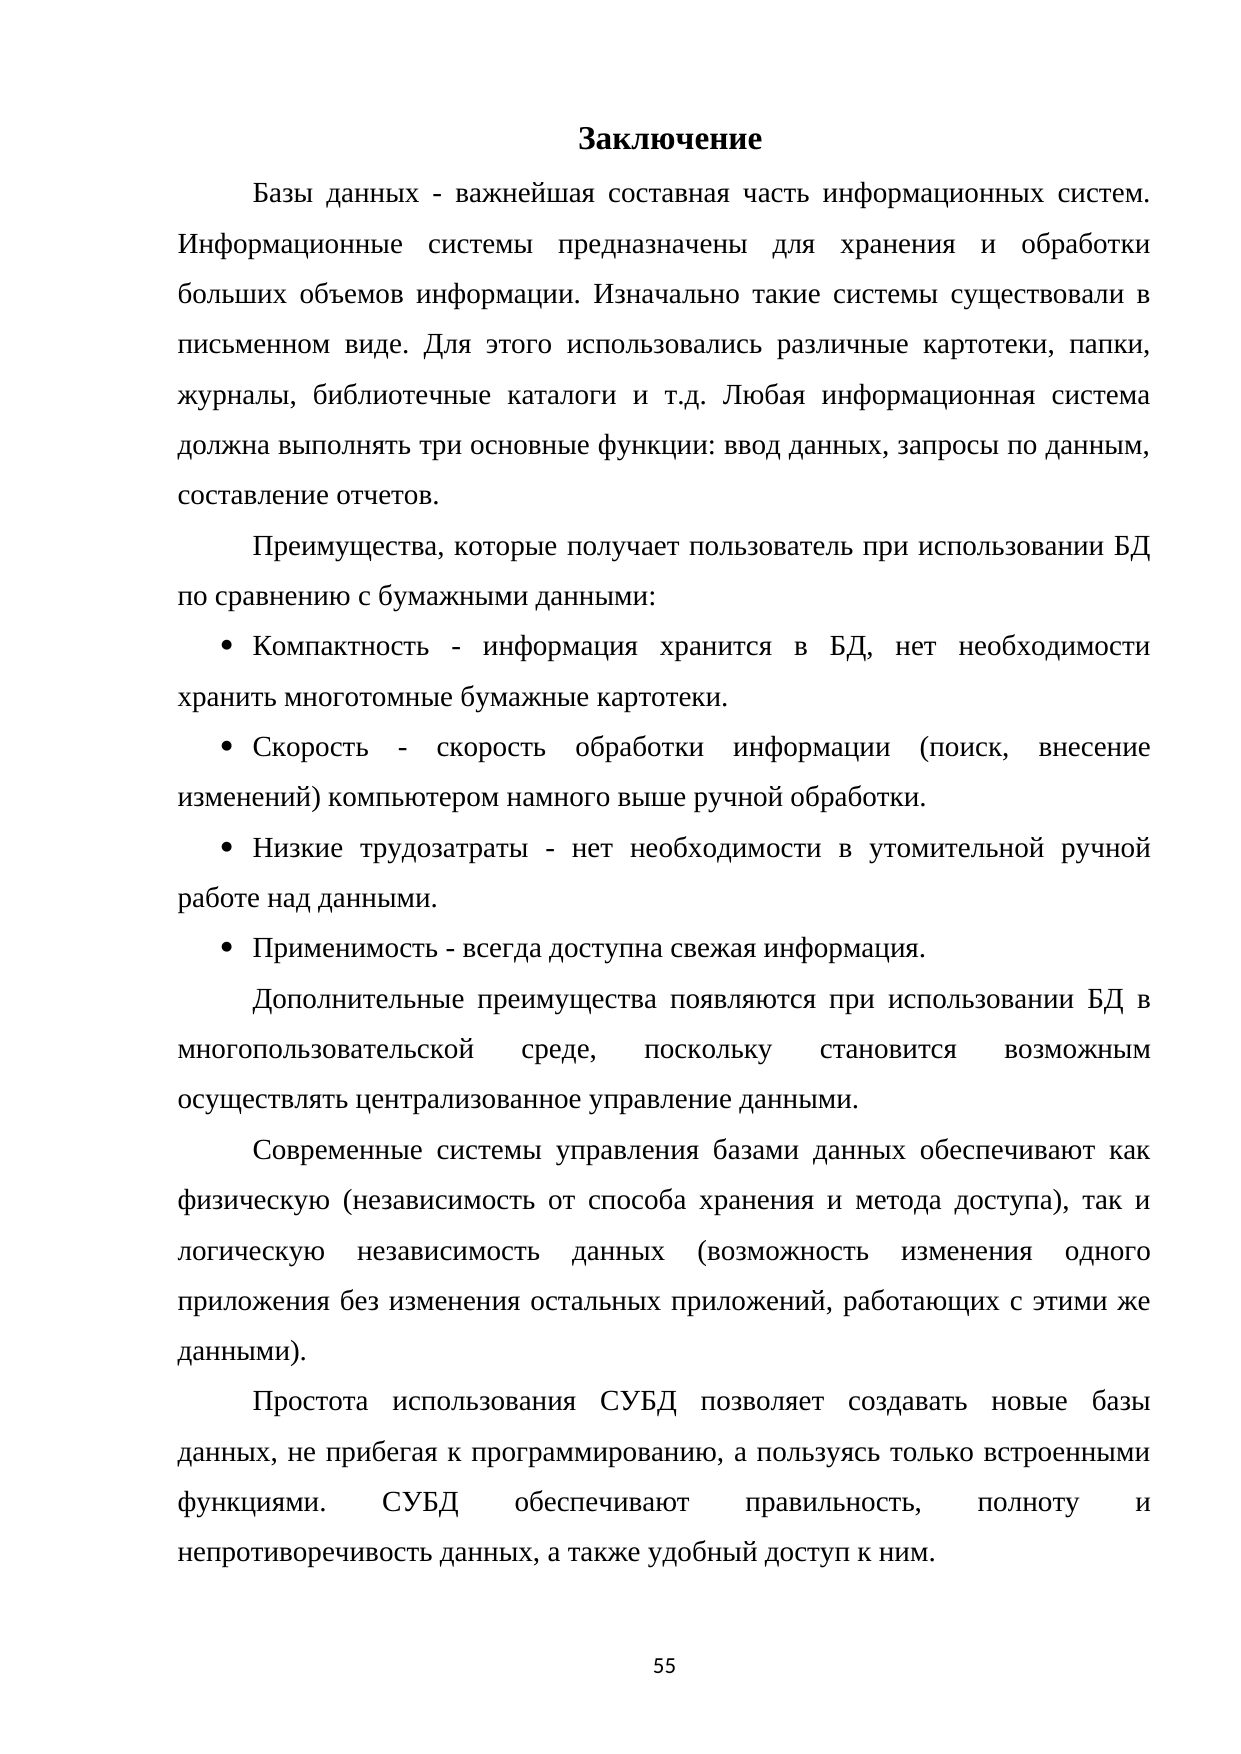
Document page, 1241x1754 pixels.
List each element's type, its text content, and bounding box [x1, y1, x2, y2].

list Скорость - скорость обработки информации (поиск, внесение изменений) компьютером намного выше ручной обработки. [177, 729, 1151, 813]
text Современные системы управления базами данных обеспечивают как физическую (независимость от способа хранения и метода доступа), так и логическую независимость данных (возможность изменения одного приложения без изменения остальных приложений, работающих с этими же данными). [177, 1132, 1151, 1367]
text Простота использования СУБД позволяет создавать новые базы данных, не прибегая к программированию, а пользуясь только встроенными функциями. СУБД обеспечивают правильность, полноту и непротиворечивость данных, а также удобный доступ к ним. [177, 1383, 1151, 1568]
list Применимость - всегда доступна свежая информация. [177, 931, 1151, 964]
text Дополнительные преимущества появляются при использовании БД в многопользовательской среде, поскольку становится возможным осуществлять централизованное управление данными. [177, 981, 1151, 1115]
text Базы данных - важнейшая составная часть информационных систем. Информационные системы предназначены для хранения и обработки больших объемов информации. Изначально такие системы существовали в письменном виде. Для этого использовались различные картотеки, папки, журналы, библиотечные каталоги и т.д. Любая информационная система должна выполнять три основные функции: ввод данных, запросы по данным, составление отчетов. [177, 176, 1151, 511]
list Компактность - информация хранится в БД, нет необходимости хранить многотомные бумажные картотеки. [177, 628, 1151, 712]
text Преимущества, которые получает пользователь при использовании БД по сравнению с бумажными данными: [177, 528, 1151, 612]
list Низкие трудозатраты - нет необходимости в утомительной ручной работе над данными. [177, 830, 1151, 914]
text Заключение [189, 118, 1151, 156]
